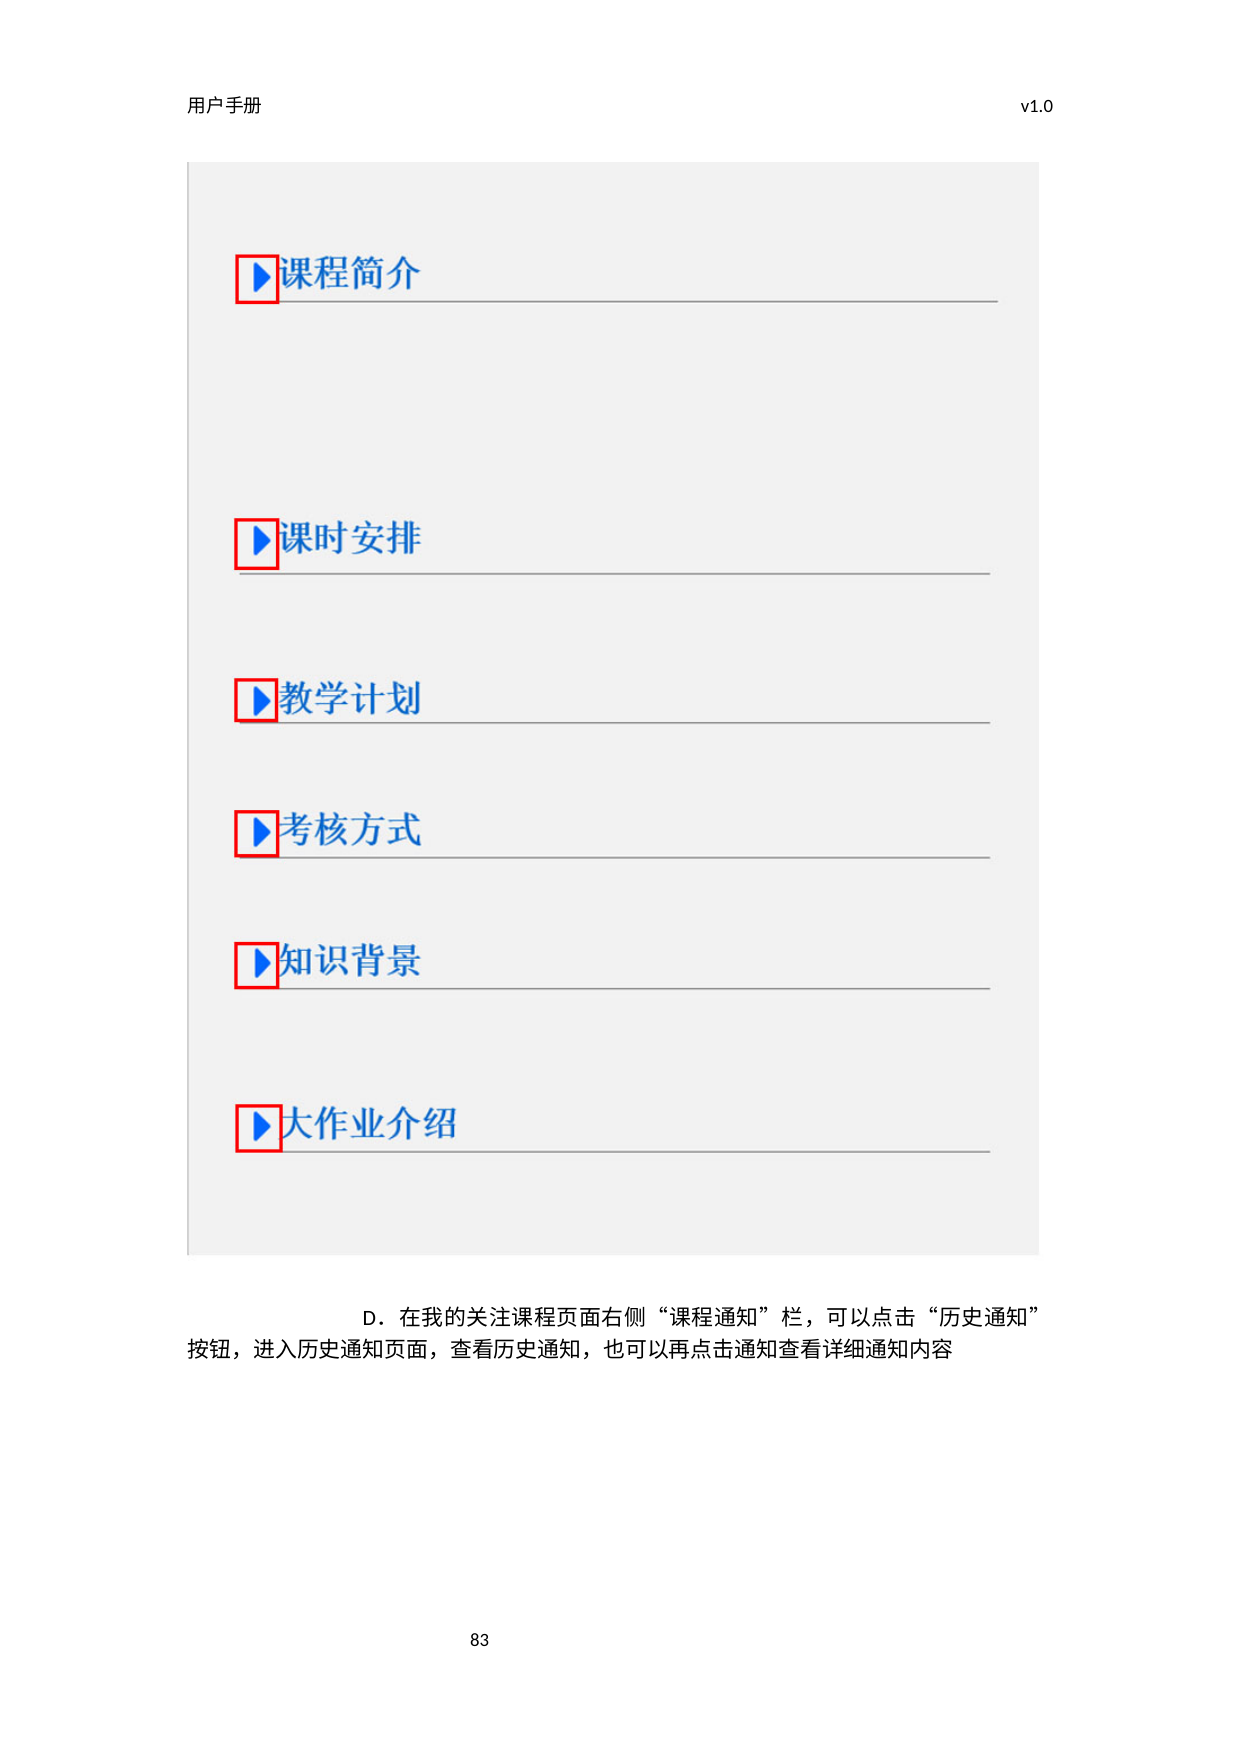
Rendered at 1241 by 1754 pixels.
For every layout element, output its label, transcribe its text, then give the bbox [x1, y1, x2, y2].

picture [187, 162, 1048, 1268]
text D．在我的关注课程页面右侧“课程通知”栏，可以点击“历史通知”按钮，进入历史通知页面，查看历史通知，也可以再点击通知查看详细通知内容 [187, 1299, 1053, 1364]
